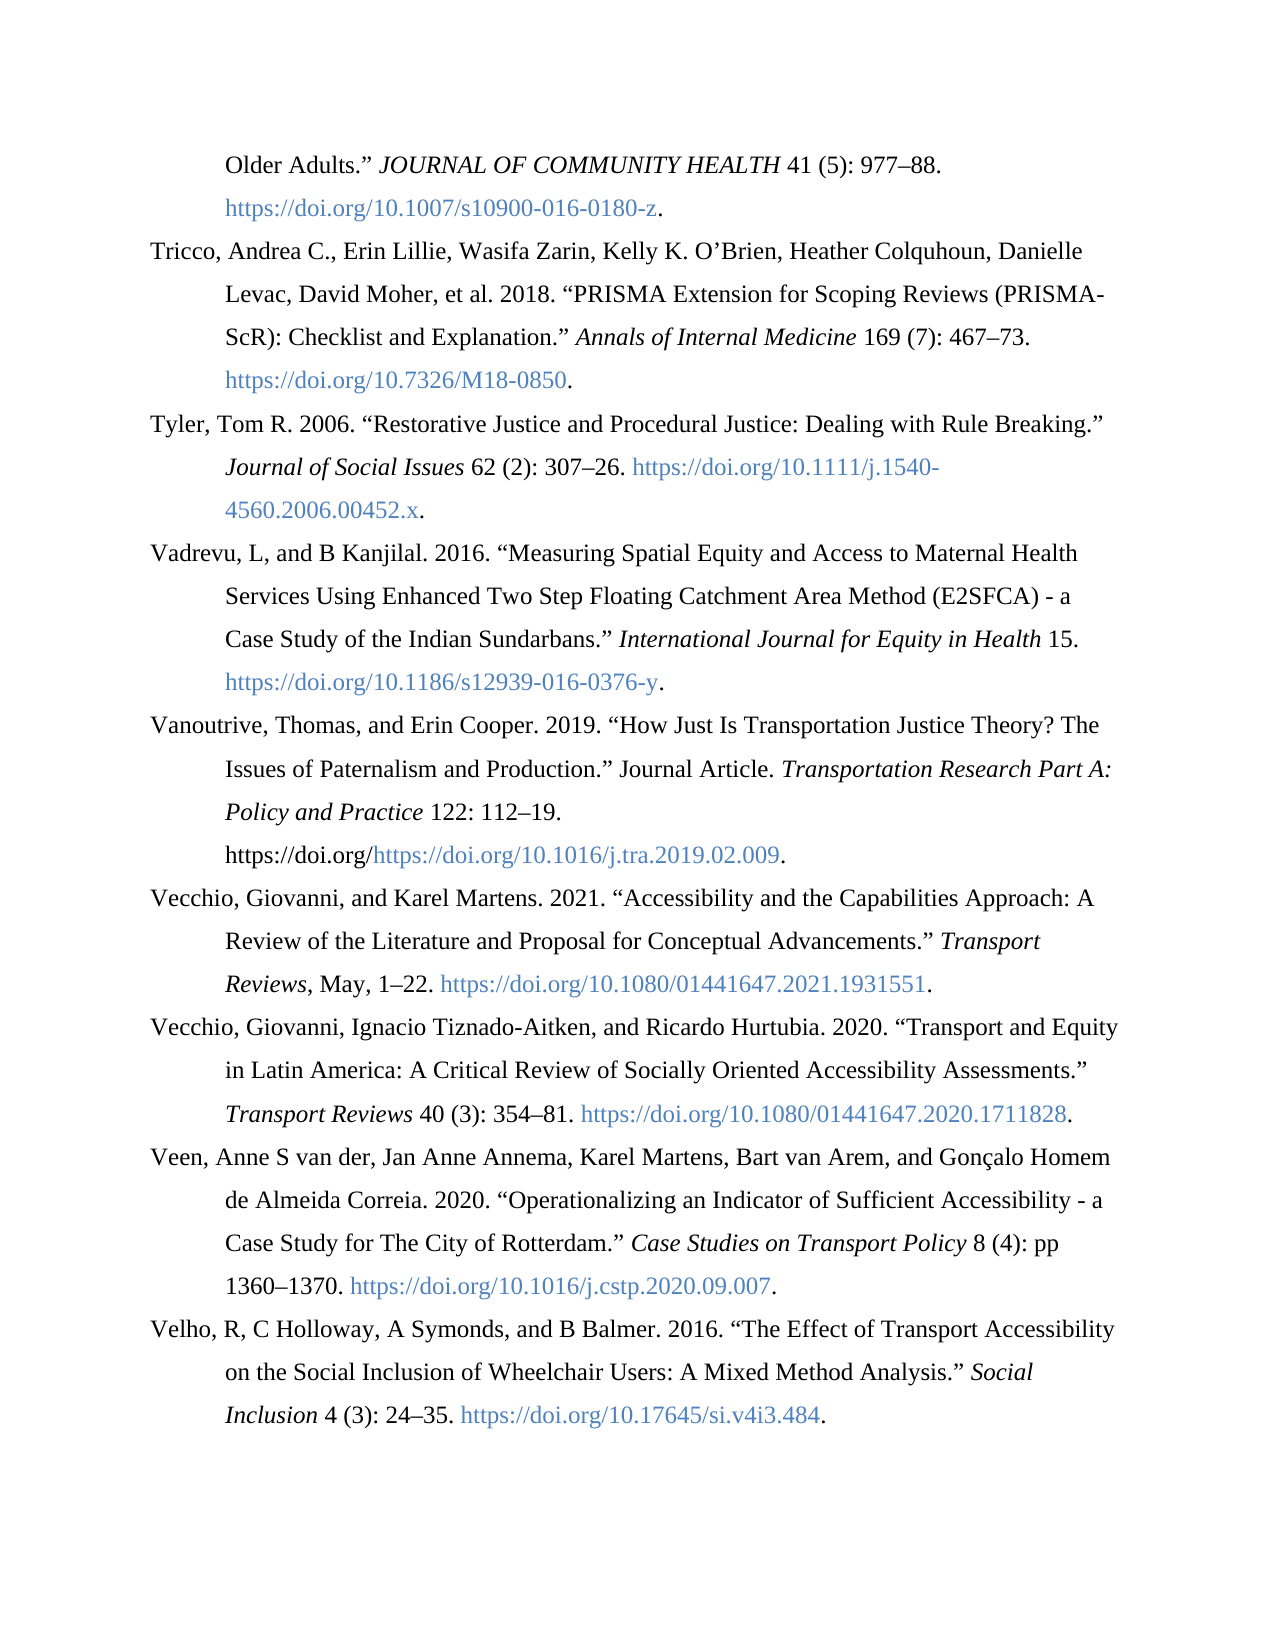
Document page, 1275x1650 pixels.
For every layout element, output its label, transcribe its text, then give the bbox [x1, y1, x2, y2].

text Tricco, Andrea C., Erin Lillie, Wasifa Zarin, Kelly K. O’Brien, Heather Colquhoun, Danielle Levac, David Moher, et al. 2018. “PRISMA Extension for Scoping Reviews (PRISMA-ScR): Checklist and Explanation.” Annals of Internal Medicine 169 (7): 467–73. https://doi.org/10.7326/M18-0850. [150, 236, 1125, 394]
text Vanoutrive, Thomas, and Erin Cooper. 2019. “How Just Is Transportation Justice Theory? The Issues of Paternalism and Production.” Journal Article. Transportation Research Part A: Policy and Practice 122: 112–19. https://doi.org/https://doi.org/10.1016/j.tra.2019.02.009. [150, 711, 1125, 869]
text Veen, Anne S van der, Jan Anne Annema, Karel Martens, Bart van Arem, and Gonçalo Homem de Almeida Correia. 2020. “Operationalizing an Indicator of Sufficient Accessibility - a Case Study for The City of Rotterdam.” Case Studies on Transport Policy 8 (4): pp 1360–1370. https://doi.org/10.1016/j.cstp.2020.09.007. [150, 1142, 1125, 1300]
text Velho, R, C Holloway, A Symonds, and B Balmer. 2016. “The Effect of Transport Accessibility on the Social Inclusion of Wheelchair Users: A Mixed Method Analysis.” Social Inclusion 4 (3): 24–35. https://doi.org/10.17645/si.v4i3.484. [150, 1314, 1125, 1429]
text Vecchio, Giovanni, Ignacio Tiznado-Aitken, and Ricardo Hurtubia. 2020. “Transport and Equity in Latin America: A Critical Review of Socially Oriented Accessibility Assessments.” Transport Reviews 40 (3): 354–81. https://doi.org/10.1080/01441647.2020.1711828. [150, 1012, 1125, 1127]
text Vecchio, Giovanni, and Karel Martens. 2021. “Accessibility and the Capabilities Approach: A Review of the Literature and Proposal for Conceptual Advancements.” Transport Reviews, May, 1–22. https://doi.org/10.1080/01441647.2021.1931551. [150, 883, 1125, 998]
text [150, 150, 1125, 222]
text Tyler, Tom R. 2006. “Restorative Justice and Procedural Justice: Dealing with Rule Breaking.” Journal of Social Issues 62 (2): 307–26. https://doi.org/10.1111/j.1540-4560.2006.00452.x. [150, 409, 1125, 524]
text Vadrevu, L, and B Kanjilal. 2016. “Measuring Spatial Equity and Access to Maternal Health Services Using Enhanced Two Step Floating Catchment Area Method (E2SFCA) - a Case Study of the Indian Sundarbans.” International Journal for Equity in Health 15. https://doi.org/10.1186/s12939-016-0376-y. [150, 538, 1125, 696]
